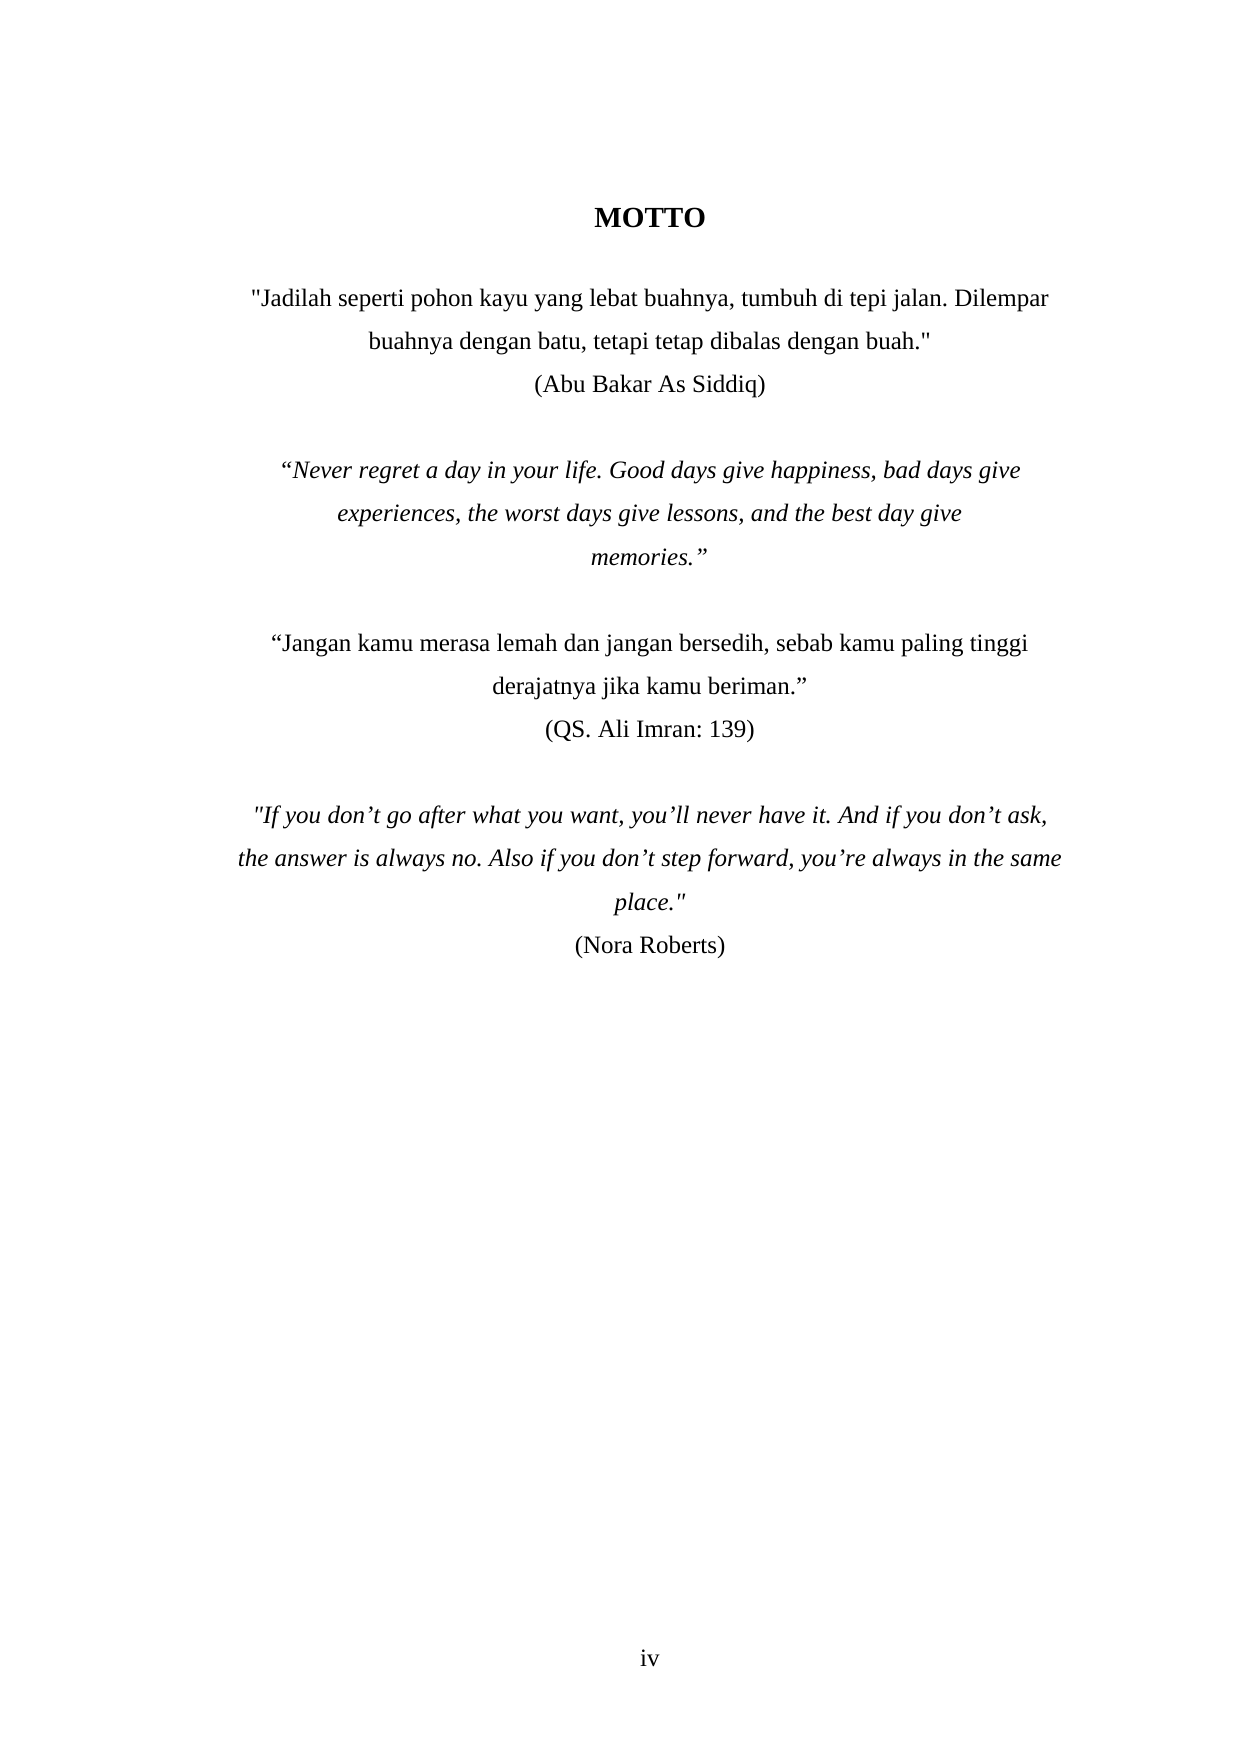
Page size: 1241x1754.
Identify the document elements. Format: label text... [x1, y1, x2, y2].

subtitle MOTTO [248, 200, 1052, 233]
text (Nora Roberts) [248, 930, 1052, 959]
text "If you don’t go after what you want, you’ll never have it. And if you don’t ask, the answer is always no. Also if you don’t step forward, you’re always in the same place." [237, 800, 1062, 915]
text “Never regret a day in your life. Good days give happiness, bad days give experiences, the worst days give lessons, and the best day give memories.” [275, 455, 1023, 570]
text "Jadilah seperti pohon kayu yang lebat buahnya, tumbuh di tepi jalan. Dilempar buahnya dengan batu, tetapi tetap dibalas dengan buah." [248, 283, 1051, 355]
text (QS. Ali Imran: 139) [248, 714, 1052, 743]
text “Jangan kamu merasa lemah dan jangan bersedih, sebab kamu paling tinggi derajatnya jika kamu beriman.” [248, 628, 1051, 700]
text (Abu Bakar As Siddiq) [248, 369, 1052, 398]
text iv [248, 1643, 1052, 1672]
